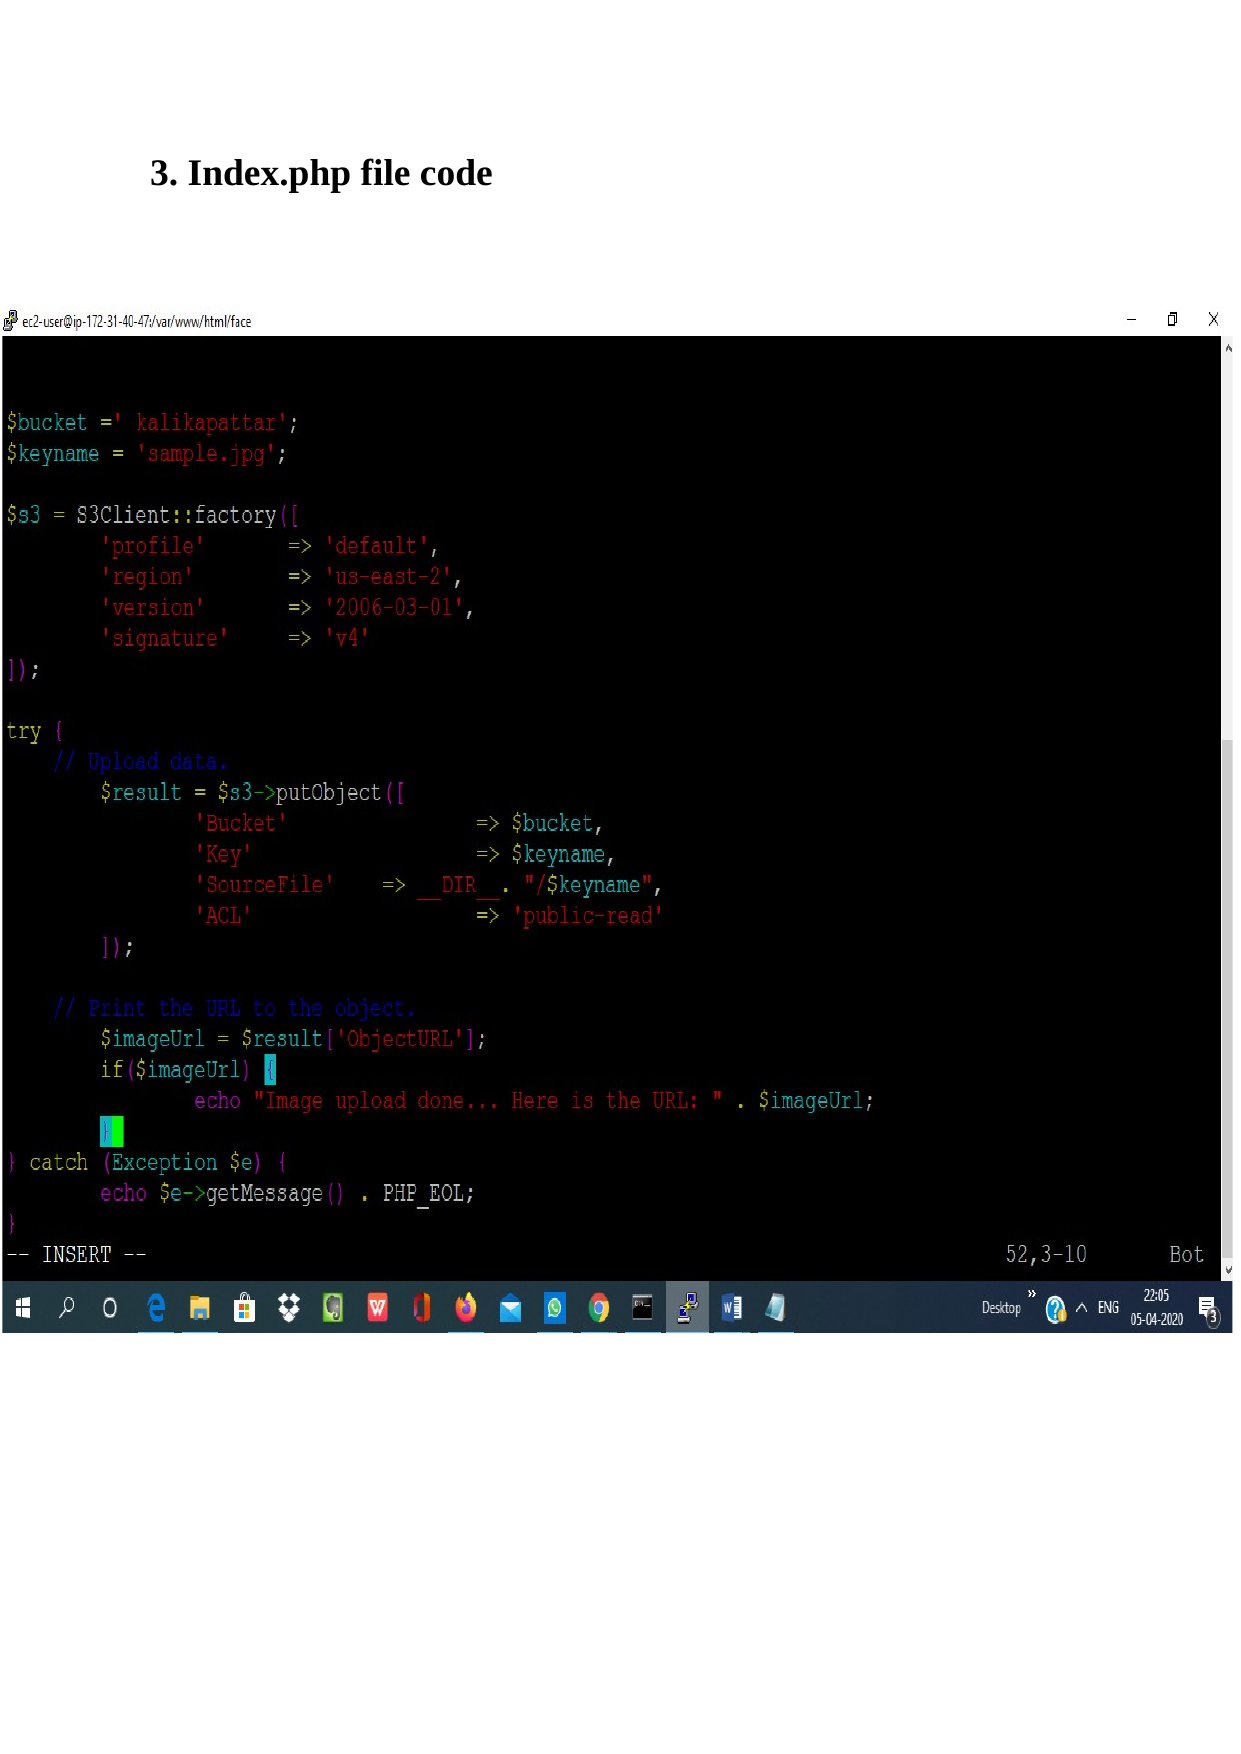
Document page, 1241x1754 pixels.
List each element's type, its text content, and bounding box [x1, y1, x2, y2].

picture [1, 306, 1232, 1331]
text 3. Index.php file code [150, 150, 1090, 193]
